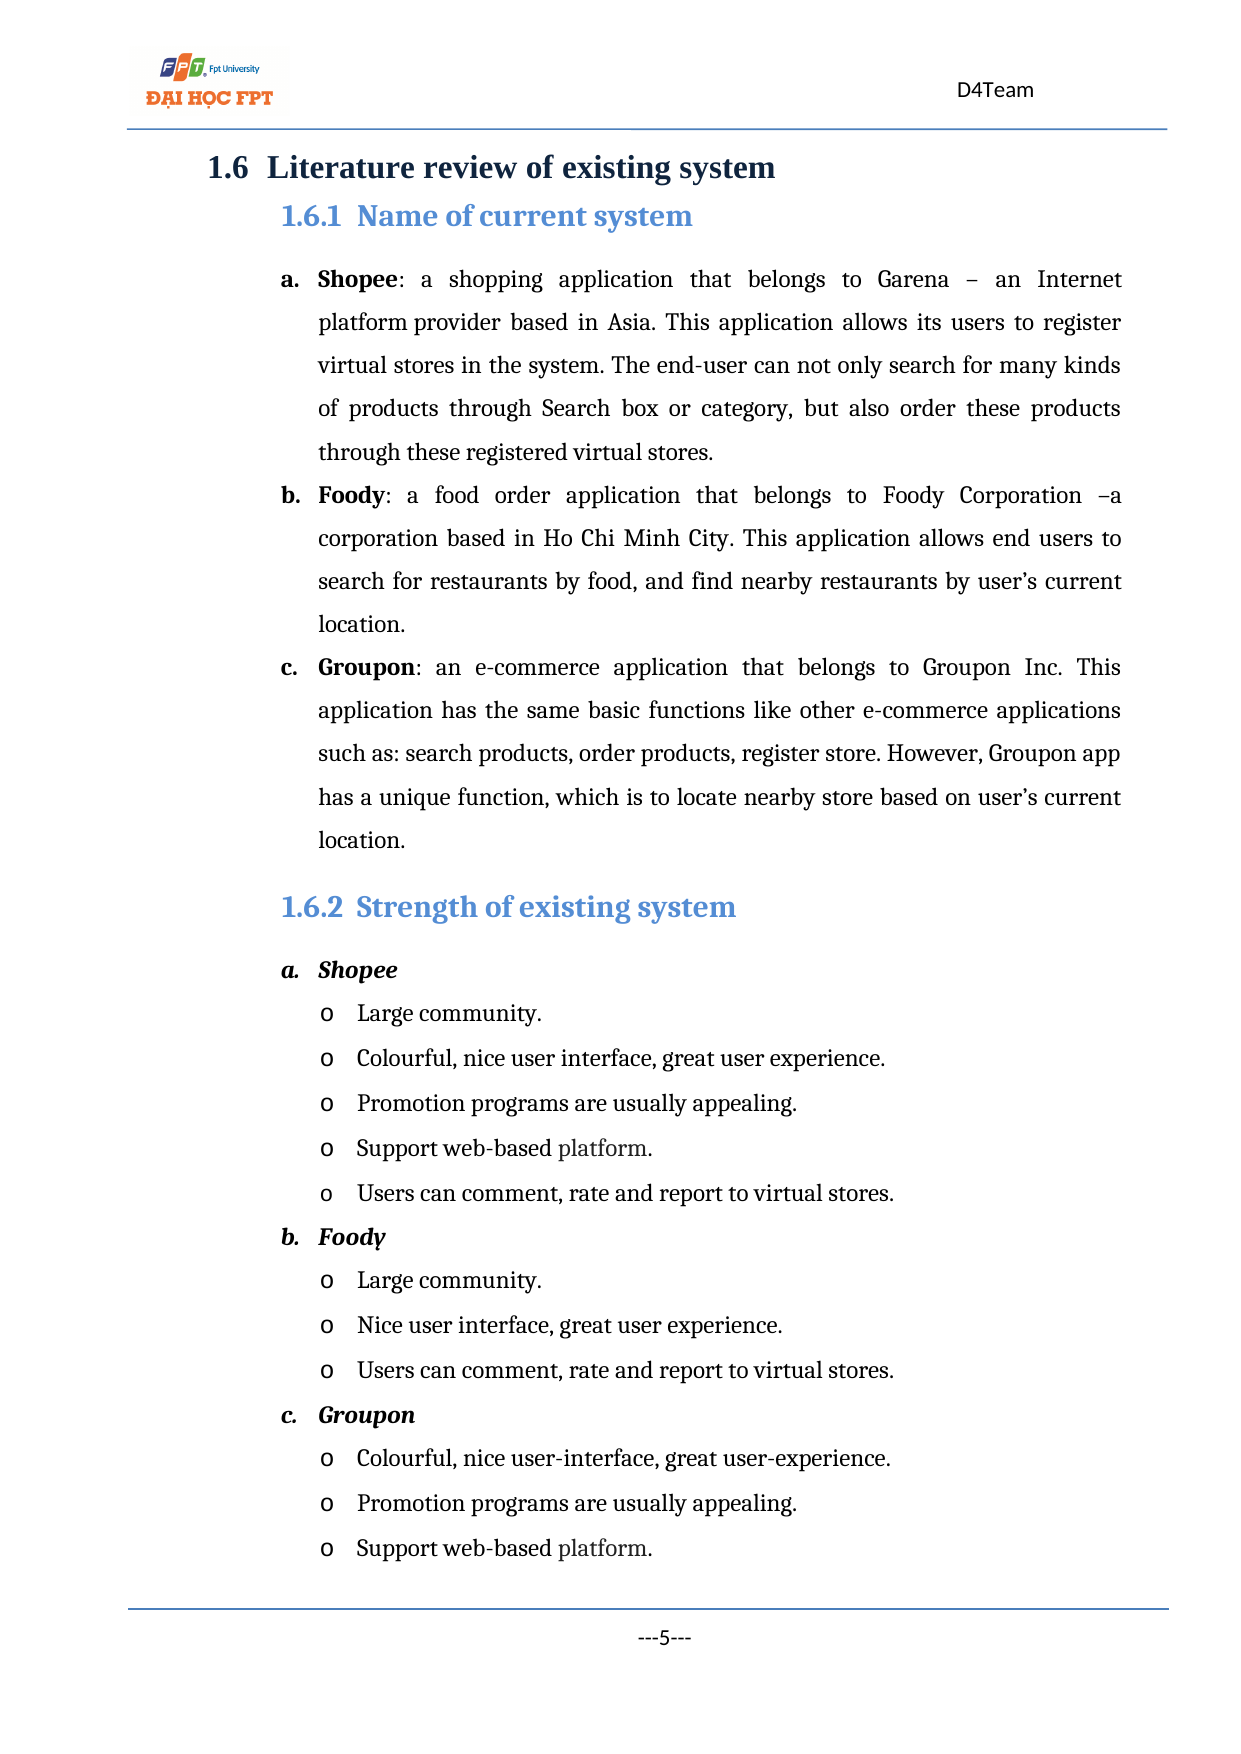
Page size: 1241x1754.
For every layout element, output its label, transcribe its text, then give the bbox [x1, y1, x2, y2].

list Promotion programs are usually appealing. [319, 1489, 1122, 1519]
list Users can comment, rate and report to virtual stores. [319, 1356, 1122, 1386]
list Groupon: an e-commerce application that belongs to Groupon Inc. This application has the same basic functions like other e-commerce applications such as: search products, order products, register store. However, Groupon app has a unique function, which is to locate nearby store based on user’s current location. [281, 653, 1122, 854]
list Promotion programs are usually appealing. [319, 1089, 1122, 1119]
list Large community. [319, 999, 1122, 1029]
list Foody [281, 1223, 1122, 1252]
list Nice user interface, great user experience. [319, 1311, 1122, 1341]
list Users can comment, rate and report to virtual stores. [319, 1179, 1122, 1208]
list Foody: a food order application that belongs to Foody Corporation –a corporation based in Ho Chi Minh City. This application allows end users to search for restaurants by food, and find nearby restaurants by user’s current location. [281, 481, 1122, 639]
list Support web-based platform. [319, 1134, 1122, 1164]
list Shopee: a shopping application that belongs to Garena – an Internet platform provider based in Asia. This application allows its users to register virtual stores in the system. The end-user can not only search for many kinds of products through Search box or category, but also order these products through these registered virtual stores. [281, 265, 1122, 466]
list Shopee [281, 956, 1122, 984]
subtitle Strength of existing system [282, 889, 1122, 925]
subtitle Name of current system [282, 198, 1122, 234]
subtitle Literature review of existing system [207, 148, 1122, 186]
list Large community. [319, 1266, 1122, 1296]
list Colourful, nice user-interface, great user-experience. [319, 1444, 1122, 1474]
list Colourful, nice user interface, great user experience. [319, 1044, 1122, 1074]
picture [129, 46, 290, 116]
list Support web-based platform. [319, 1534, 1122, 1564]
list Groupon [281, 1401, 1122, 1430]
